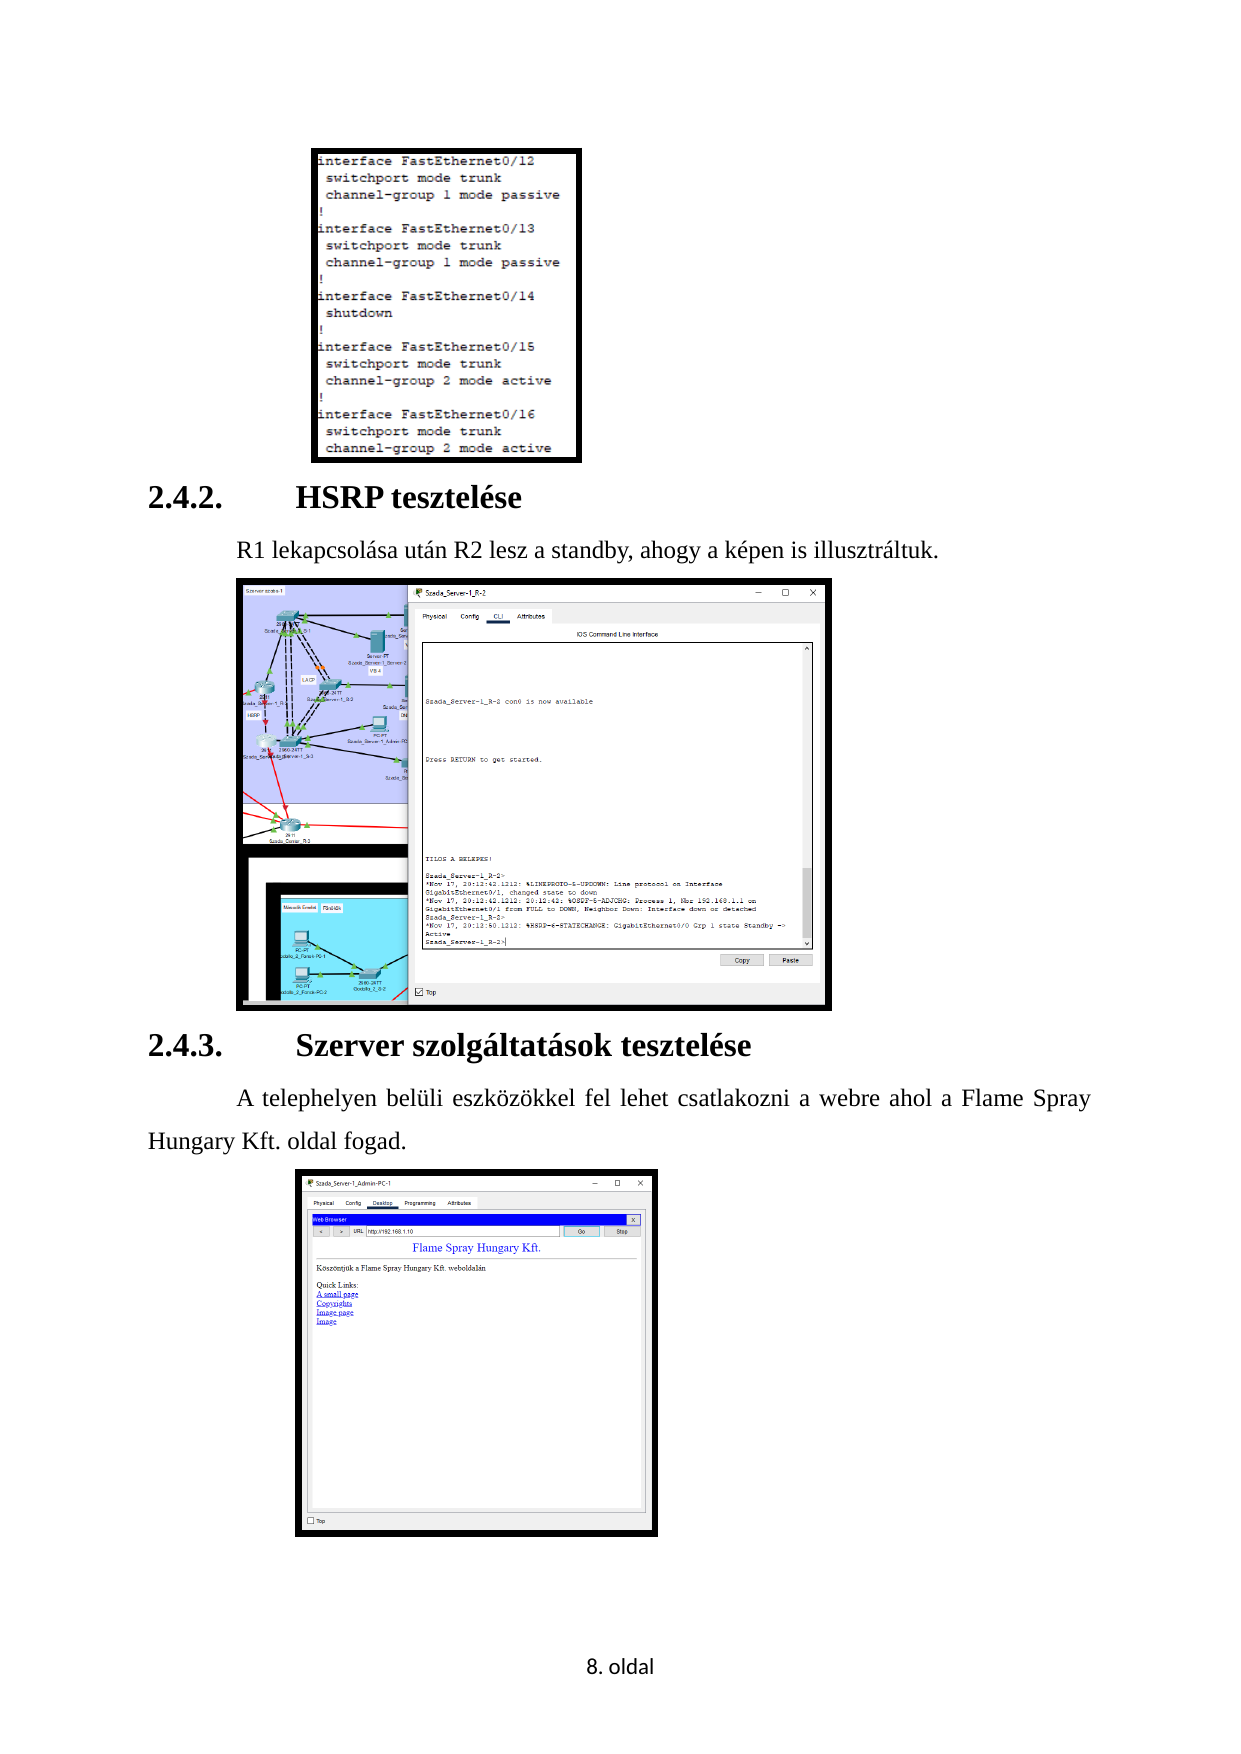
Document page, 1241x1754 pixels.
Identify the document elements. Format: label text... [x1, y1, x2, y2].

text HSRP tesztelése [148, 478, 1093, 516]
text Szerver szolgáltatások tesztelése [148, 1026, 1093, 1064]
text R1 lekapcsolása után R2 lesz a standby, ahogy a képen is illusztráltuk. [148, 535, 1093, 564]
picture [243, 585, 825, 1005]
picture [302, 1176, 652, 1530]
picture [318, 154, 576, 457]
text A telephelyen belüli eszközökkel fel lehet csatlakozni a webre ahol a Flame Spray Hungary Kft. oldal fogad. [148, 1083, 1093, 1155]
